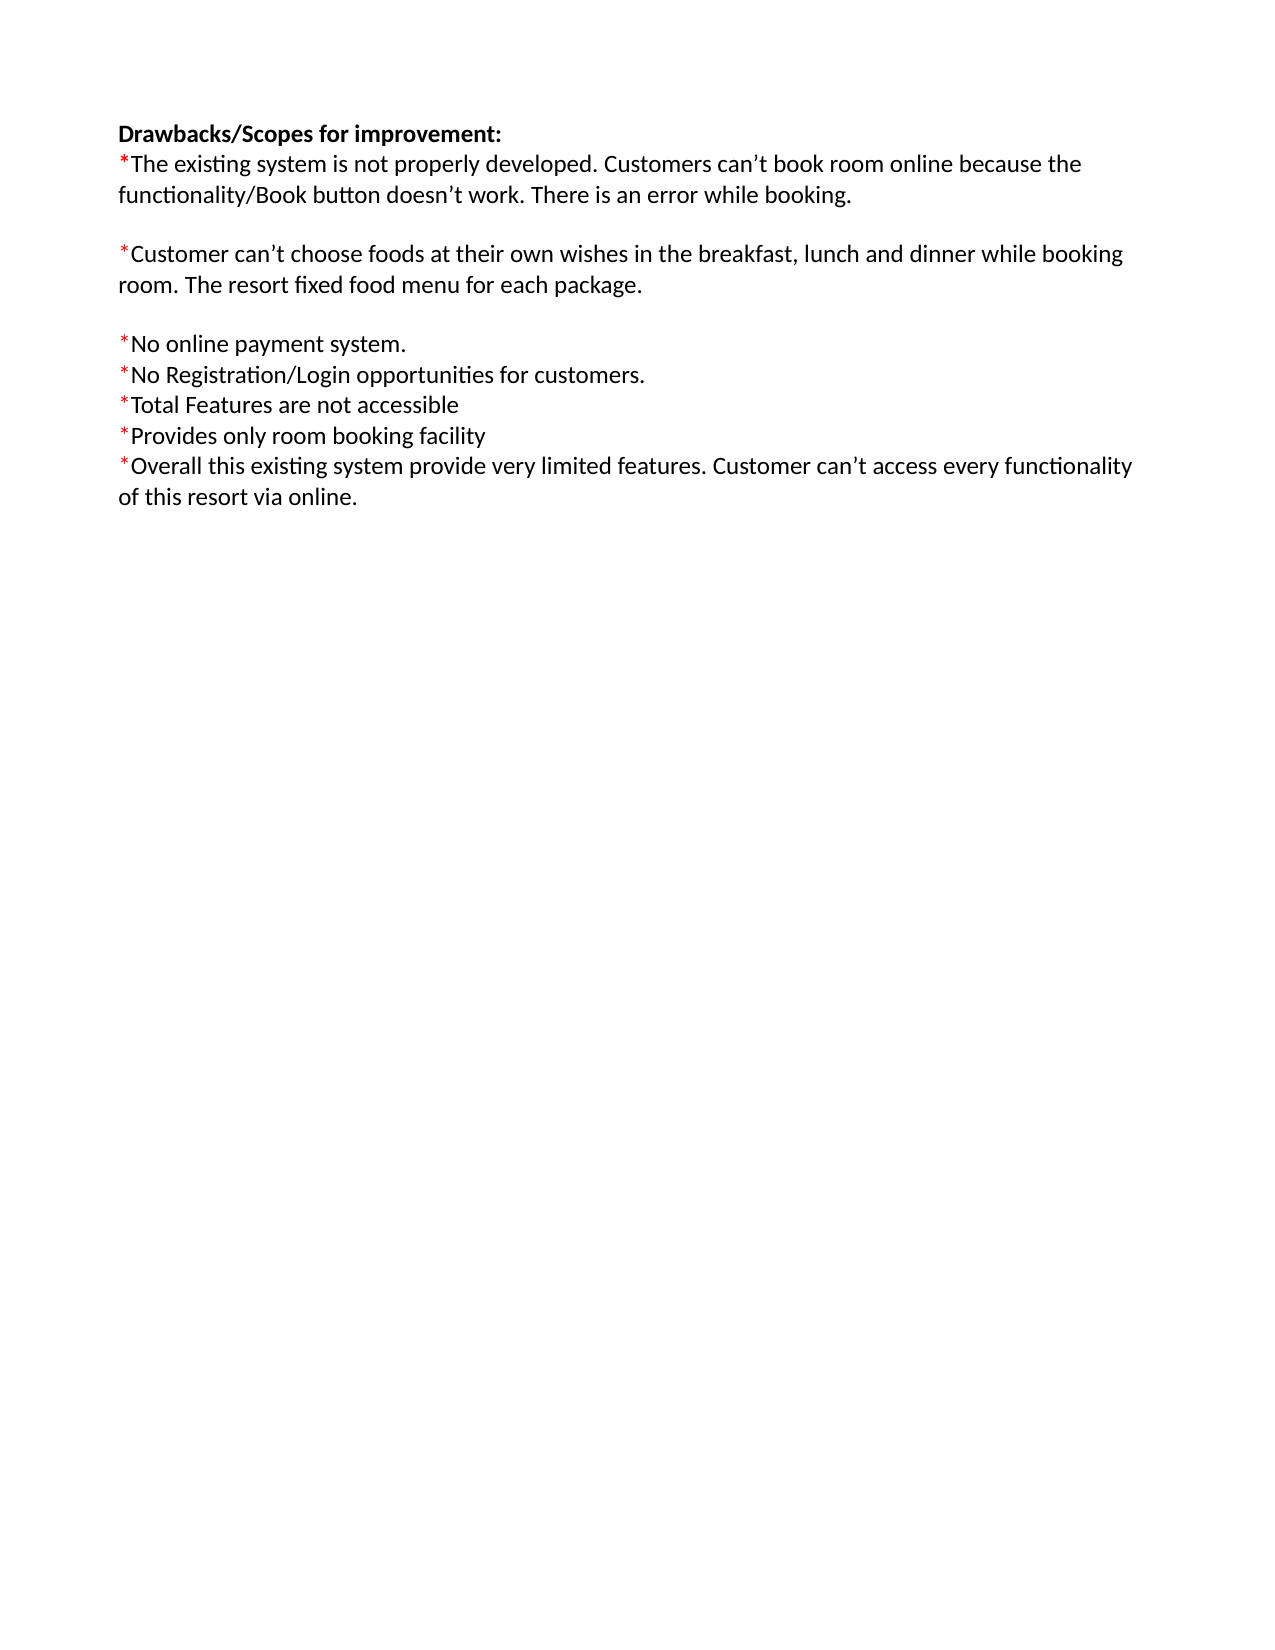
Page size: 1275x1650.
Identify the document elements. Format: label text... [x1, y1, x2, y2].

text *No online payment system. [118, 328, 1157, 359]
text *The existing system is not properly developed. Customers can’t book room online because the functionality/Book button doesn’t work. There is an error while booking. [118, 149, 1157, 210]
text *Customer can’t choose foods at their own wishes in the breakfast, lunch and dinner while booking room. The resort fixed food menu for each package. [118, 238, 1157, 299]
text *Overall this existing system provide very limited features. Customer can’t access every functionality of this resort via online. [118, 450, 1157, 511]
text *No Registration/Login opportunities for customers. [118, 359, 1157, 389]
text *Total Features are not accessible [118, 389, 1157, 420]
text Drawbacks/Scopes for improvement: [118, 118, 1157, 149]
text *Provides only room booking facility [118, 420, 1157, 450]
